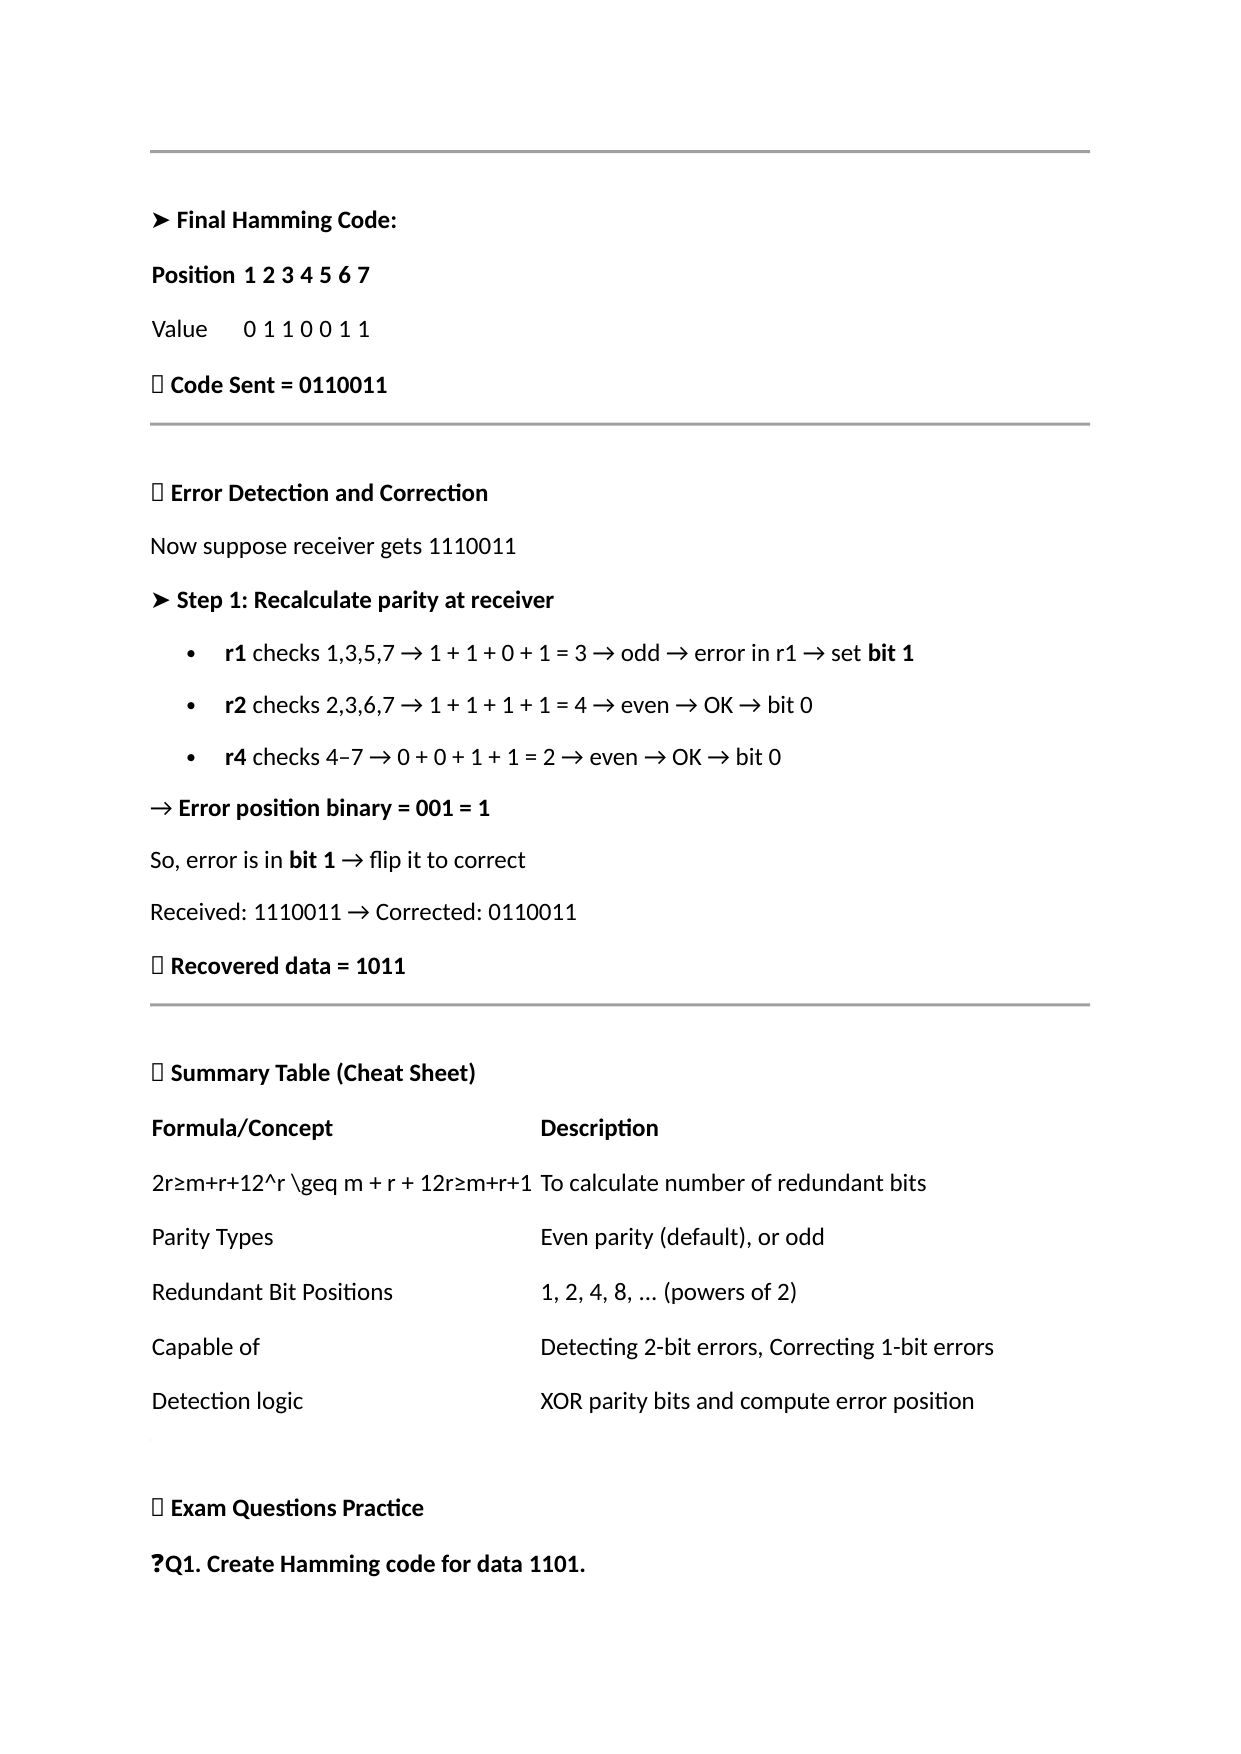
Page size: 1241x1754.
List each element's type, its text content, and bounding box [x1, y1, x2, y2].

text ✅ Code Sent = 0110011 [150, 367, 1090, 401]
list r1 checks 1,3,5,7 → 1 + 1 + 0 + 1 = 3 → odd → error in r1 → set bit 1 [187, 637, 1090, 668]
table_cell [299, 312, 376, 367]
text ✅ Recovered data = 1011 [150, 947, 1090, 982]
text 📘 Exam Questions Practice [150, 1490, 1090, 1524]
text ➤ Step 1: Recalculate parity at receiver [150, 582, 1090, 616]
text 🚨 Error Detection and Correction [150, 474, 1090, 508]
text Now suppose receiver gets 1110011 [150, 530, 1090, 561]
text Received: 1110011 → Corrected: 0110011 [150, 896, 1090, 926]
list r2 checks 2,3,6,7 → 1 + 1 + 1 + 1 = 4 → even → OK → bit 0 [187, 689, 1090, 720]
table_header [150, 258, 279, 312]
text ❓Q1. Create Hamming code for data 1101. [150, 1546, 1090, 1580]
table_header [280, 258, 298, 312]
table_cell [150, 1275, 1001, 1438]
text ➤ Final Hamming Code: [150, 202, 1090, 236]
text → Error position binary = 001 = 1 [150, 792, 1090, 823]
text 📘 Summary Table (Cheat Sheet) [150, 1055, 1090, 1089]
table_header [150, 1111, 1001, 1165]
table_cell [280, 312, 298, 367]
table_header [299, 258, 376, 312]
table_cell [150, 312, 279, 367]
list r4 checks 4–7 → 0 + 0 + 1 + 1 = 2 → even → OK → bit 0 [187, 741, 1090, 771]
text So, error is in bit 1 → flip it to correct [150, 844, 1090, 875]
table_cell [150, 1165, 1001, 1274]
